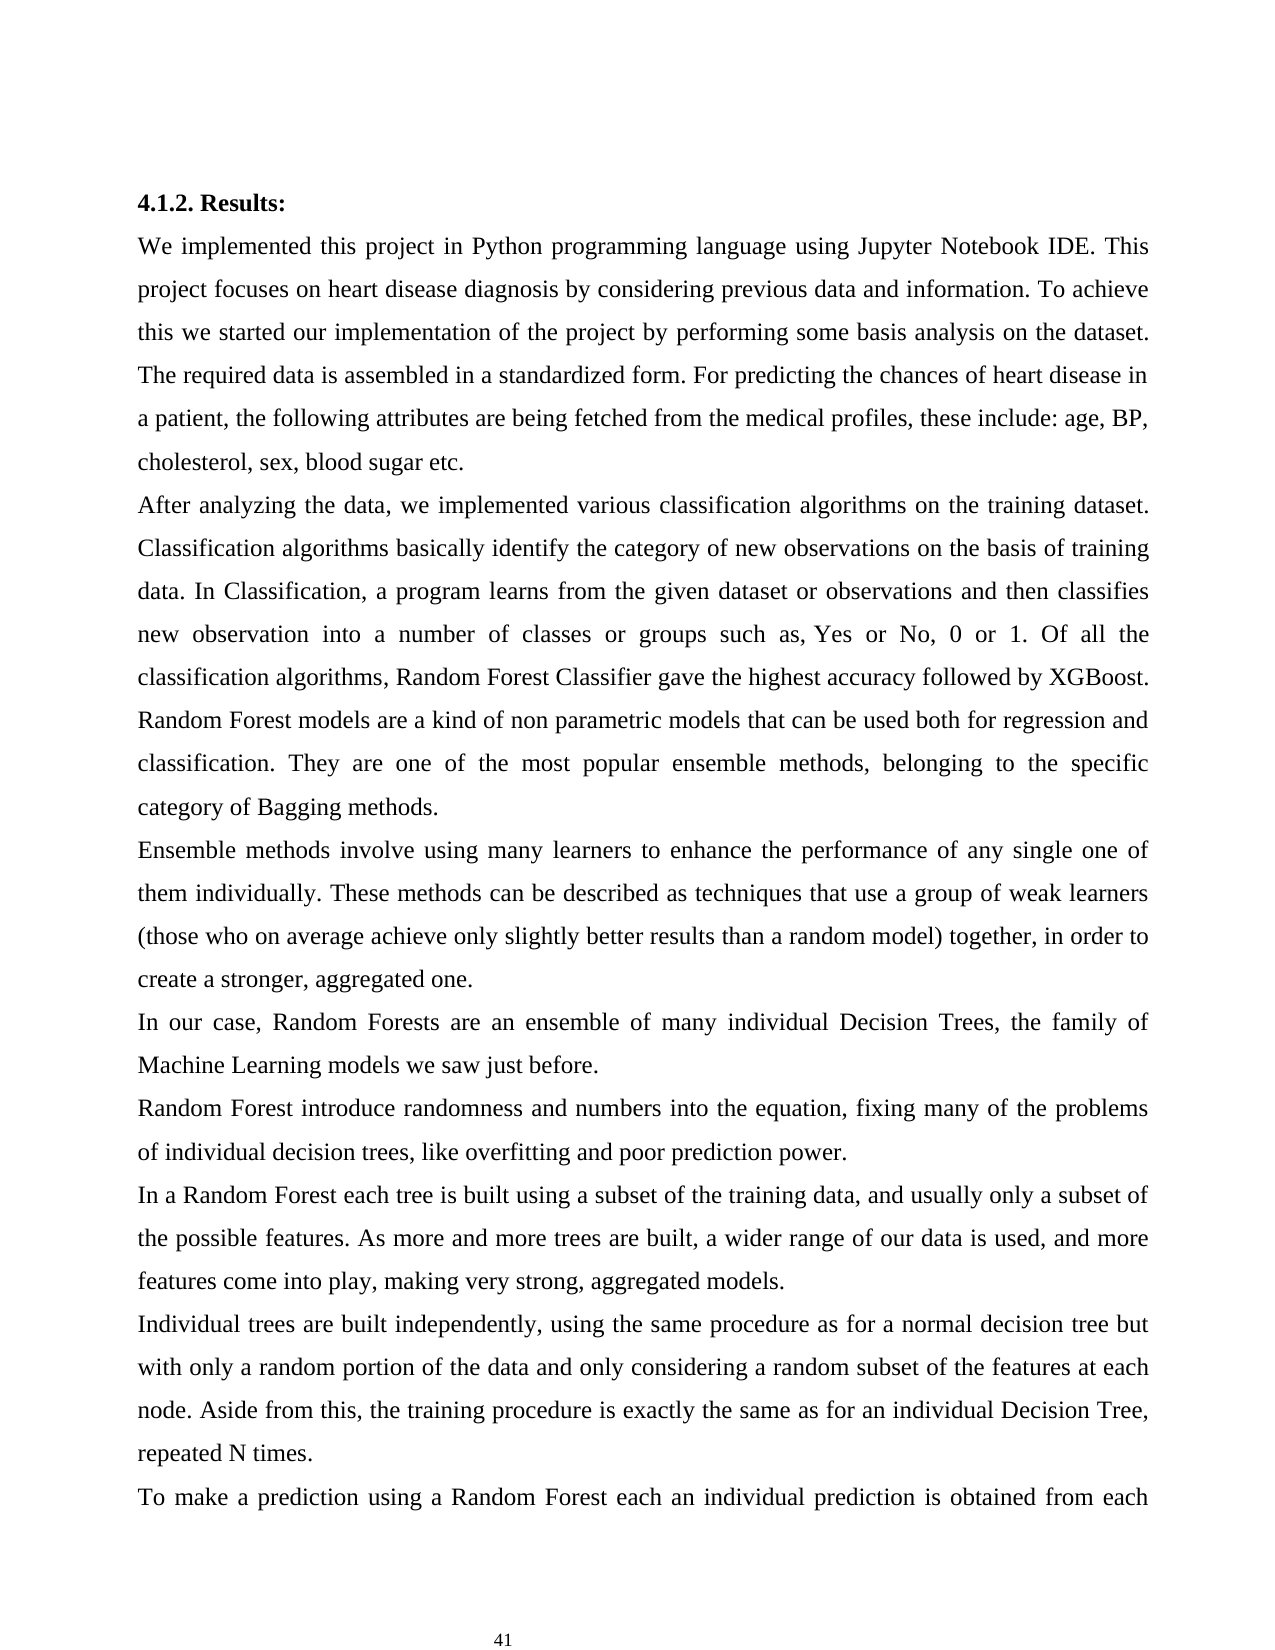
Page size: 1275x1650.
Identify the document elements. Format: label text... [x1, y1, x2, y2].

list Individual trees are built independently, using the same procedure as for a normal decision tree but with only a random portion of the data and only considering a random subset of the features at each node. Aside from this, the training procedure is exactly the same as for an individual Decision Tree, repeated N times. [137, 1309, 1150, 1467]
list After analyzing the data, we implemented various classification algorithms on the training dataset. Classification algorithms basically identify the category of new observations on the basis of training data. In Classification, a program learns from the given dataset or observations and then classifies new observation into a number of classes or groups such as, Yes or No, 0 or 1. Of all the classification algorithms, Random Forest Classifier gave the highest accuracy followed by XGBoost. Random Forest models are a kind of non parametric models that can be used both for regression and classification. They are one of the most popular ensemble methods, belonging to the specific category of Bagging methods. [137, 490, 1150, 820]
list In our case, Random Forests are an ensemble of many individual Decision Trees, the family of Machine Learning models we saw just before. [137, 1007, 1150, 1079]
list Ensemble methods involve using many learners to enhance the performance of any single one of them individually. These methods can be described as techniques that use a group of weak learners (those who on average achieve only slightly better results than a random model) together, in order to create a stronger, aggregated one. [137, 835, 1150, 993]
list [137, 1482, 1150, 1510]
list In a Random Forest each tree is built using a subset of the training data, and usually only a subset of the possible features. As more and more trees are built, a wider range of our data is used, and more features come into play, making very strong, aggregated models. [137, 1180, 1150, 1295]
list Results: [137, 188, 1150, 217]
list Random Forest introduce randomness and numbers into the equation, fixing many of the problems of individual decision trees, like overfitting and poor prediction power. [137, 1093, 1150, 1165]
list We implemented this project in Python programming language using Jupyter Notebook IDE. This project focuses on heart disease diagnosis by considering previous data and information. To achieve this we started our implementation of the project by performing some basis analysis on the dataset. The required data is assembled in a standardized form. For predicting the chances of heart disease in a patient, the following attributes are being fetched from the medical profiles, these include: age, BP, cholesterol, sex, blood sugar etc. [137, 231, 1150, 475]
